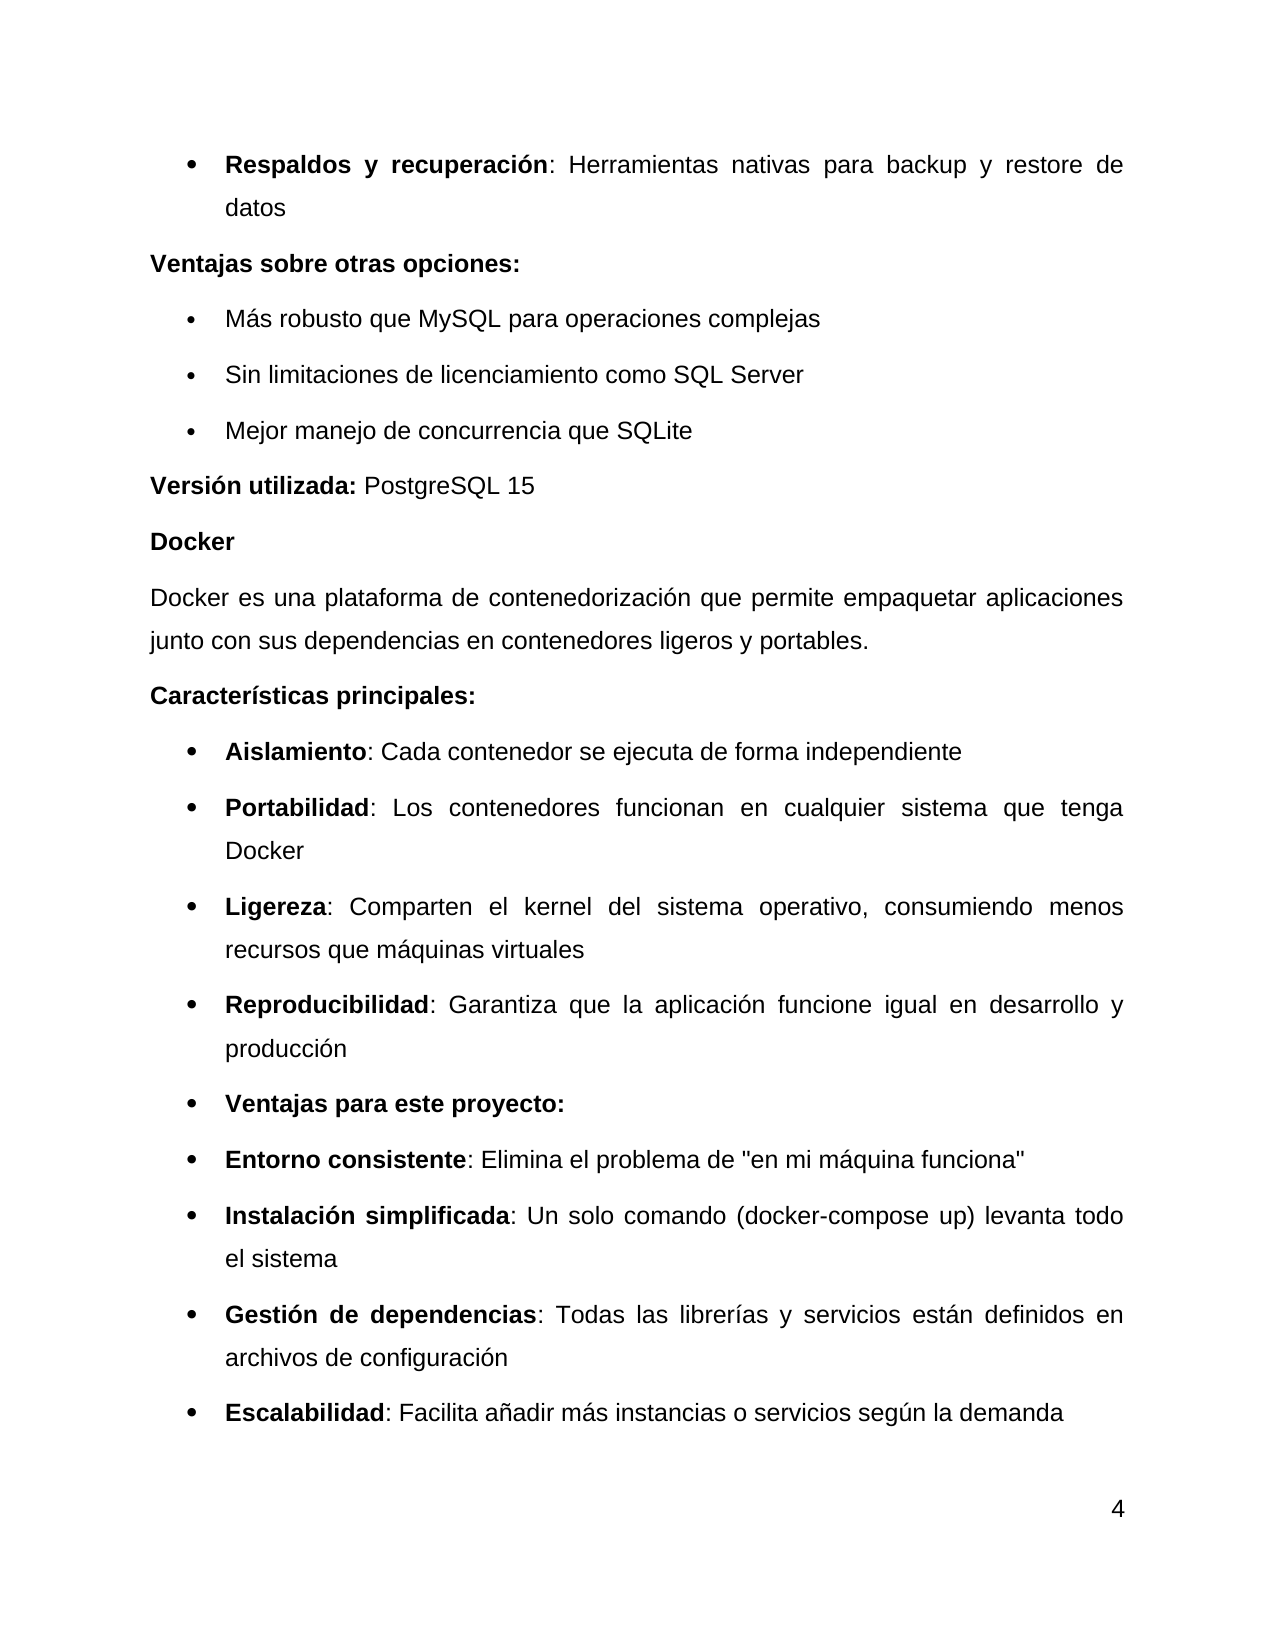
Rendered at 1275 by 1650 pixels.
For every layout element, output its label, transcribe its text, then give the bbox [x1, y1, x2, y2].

list Mejor manejo de concurrencia que SQLite [187, 416, 1125, 444]
list Ventajas para este proyecto: [187, 1089, 1125, 1118]
list Sin limitaciones de licenciamiento como SQL Server [187, 360, 1125, 389]
list Portabilidad: Los contenedores funcionan en cualquier sistema que tenga Docker [187, 793, 1125, 865]
list Reproducibilidad: Garantiza que la aplicación funcione igual en desarrollo y producción [187, 990, 1125, 1062]
text Características principales: [150, 681, 1125, 710]
list Entorno consistente: Elimina el problema de "en mi máquina funciona" [187, 1145, 1125, 1174]
list Ligereza: Comparten el kernel del sistema operativo, consumiendo menos recursos que máquinas virtuales [187, 892, 1125, 963]
list Respaldos y recuperación: Herramientas nativas para backup y restore de datos [187, 150, 1125, 222]
list Escalabilidad: Facilita añadir más instancias o servicios según la demanda [187, 1398, 1125, 1427]
text Versión utilizada: PostgreSQL 15 [150, 471, 1125, 500]
list Instalación simplificada: Un solo comando (docker-compose up) levanta todo el sistema [187, 1201, 1125, 1273]
list Más robusto que MySQL para operaciones complejas [187, 304, 1125, 333]
list Gestión de dependencias: Todas las librerías y servicios están definidos en archivos de configuración [187, 1299, 1125, 1372]
text Docker [150, 527, 1125, 556]
text Ventajas sobre otras opciones: [150, 249, 1125, 278]
list Aislamiento: Cada contenedor se ejecuta de forma independiente [187, 737, 1125, 766]
text Docker es una plataforma de contenedorización que permite empaquetar aplicaciones junto con sus dependencias en contenedores ligeros y portables. [150, 583, 1125, 654]
